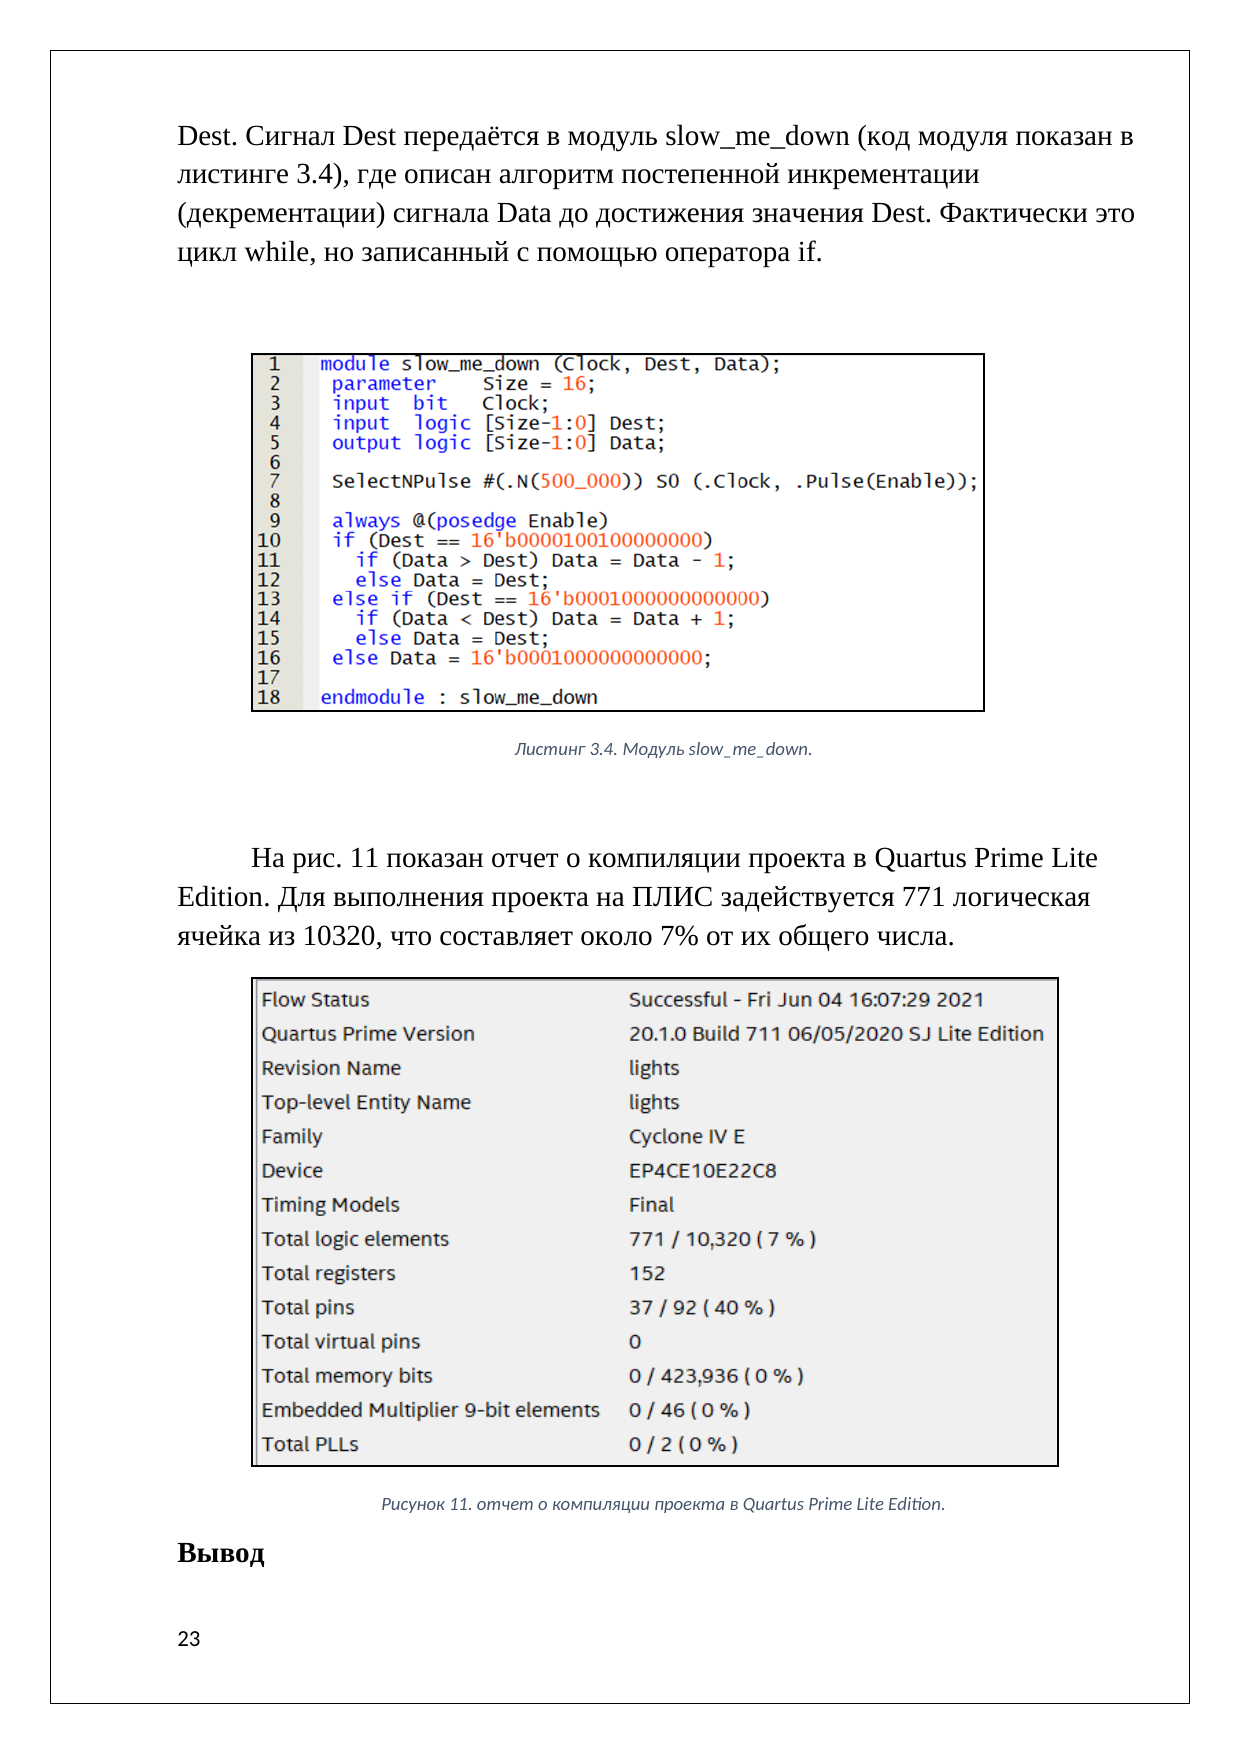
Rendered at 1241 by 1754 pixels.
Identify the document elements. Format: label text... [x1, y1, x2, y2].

text Листинг 3.4. Модуль slow_me_down. [177, 737, 1152, 760]
picture [253, 979, 1057, 1465]
text Вывод [177, 1536, 1152, 1569]
text На рис. 11 показан отчет о компиляции проекта в Quartus Prime Lite Edition. Для выполнения проекта на ПЛИС задействуется 771 логическая ячейка из 10320, что составляет около 7% от их общего числа. [177, 841, 1152, 951]
picture [253, 355, 983, 710]
text Рисунок 11. отчет о компиляции проекта в Quartus Prime Lite Edition. [177, 1492, 1152, 1515]
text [177, 118, 1152, 267]
